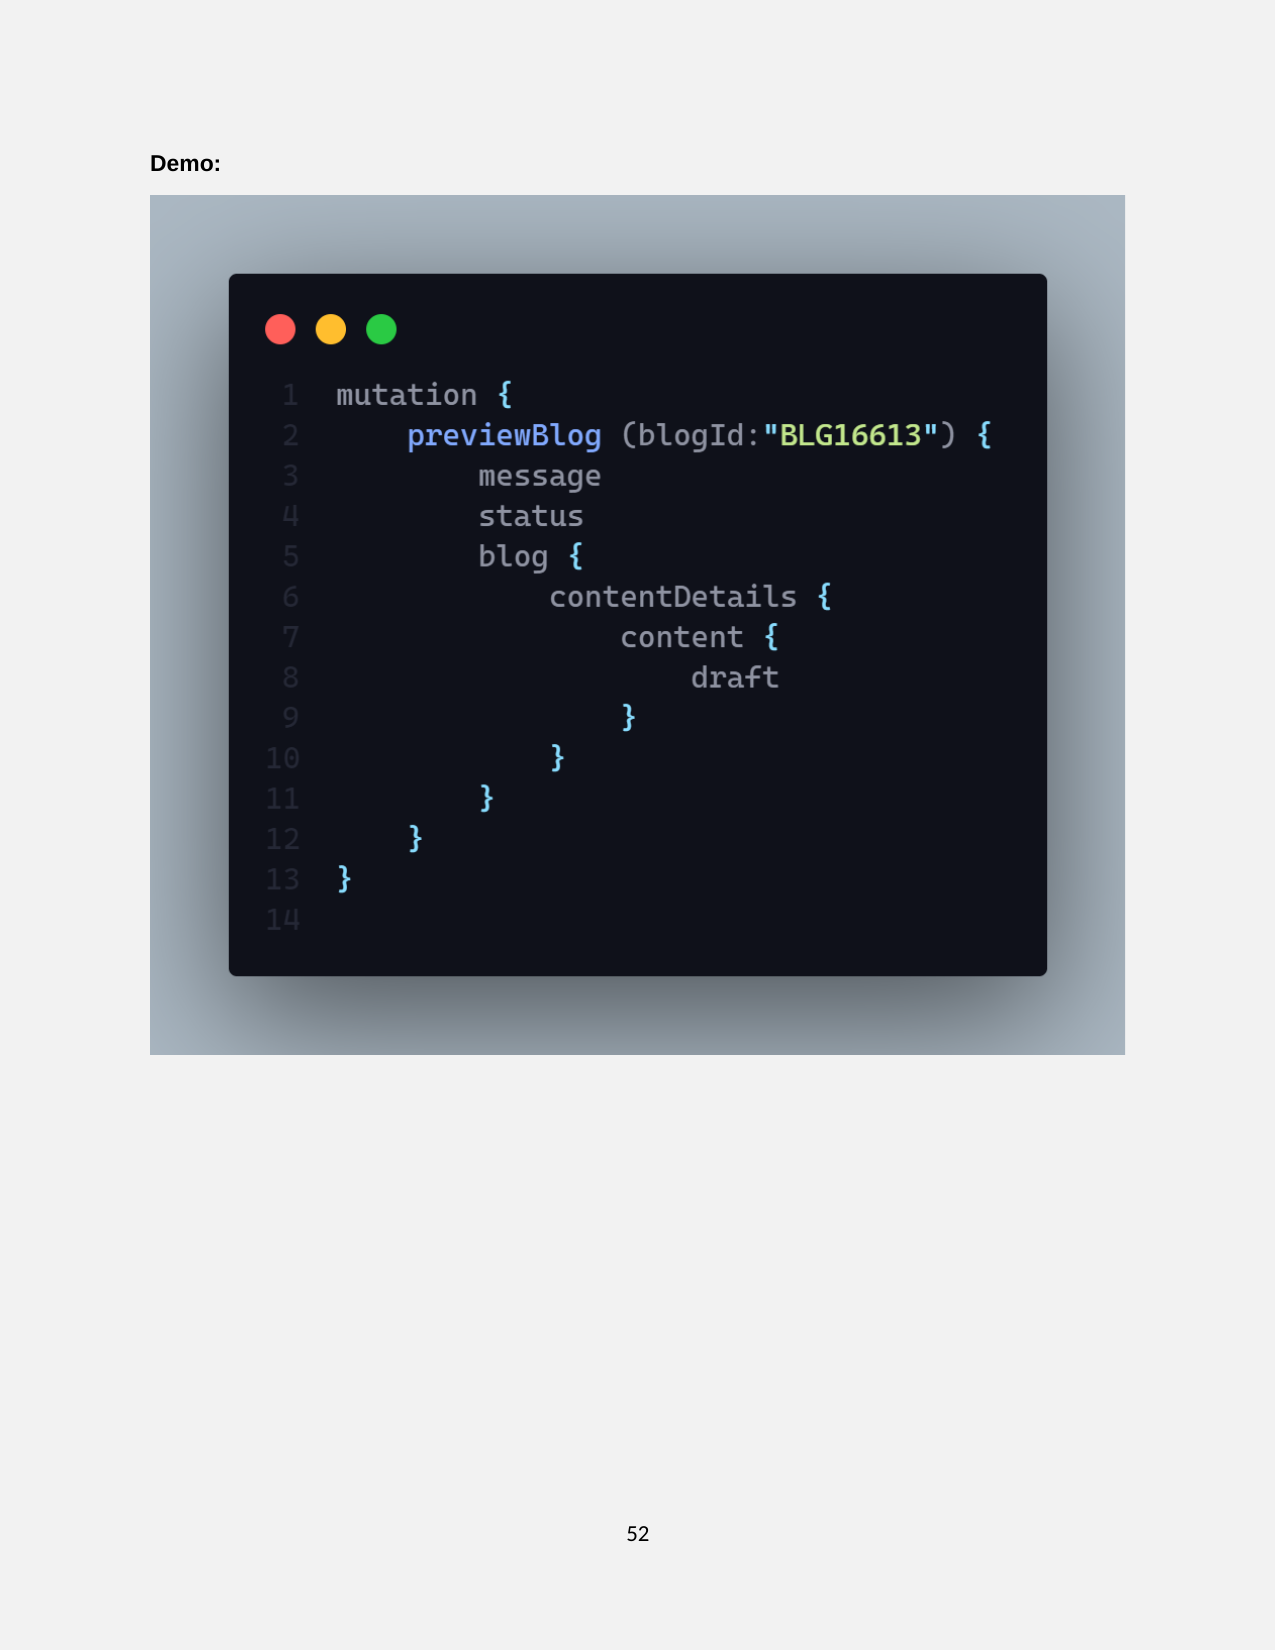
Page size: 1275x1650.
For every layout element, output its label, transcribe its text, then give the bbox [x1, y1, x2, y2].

text Demo: [150, 150, 1125, 176]
picture [150, 195, 1125, 1055]
